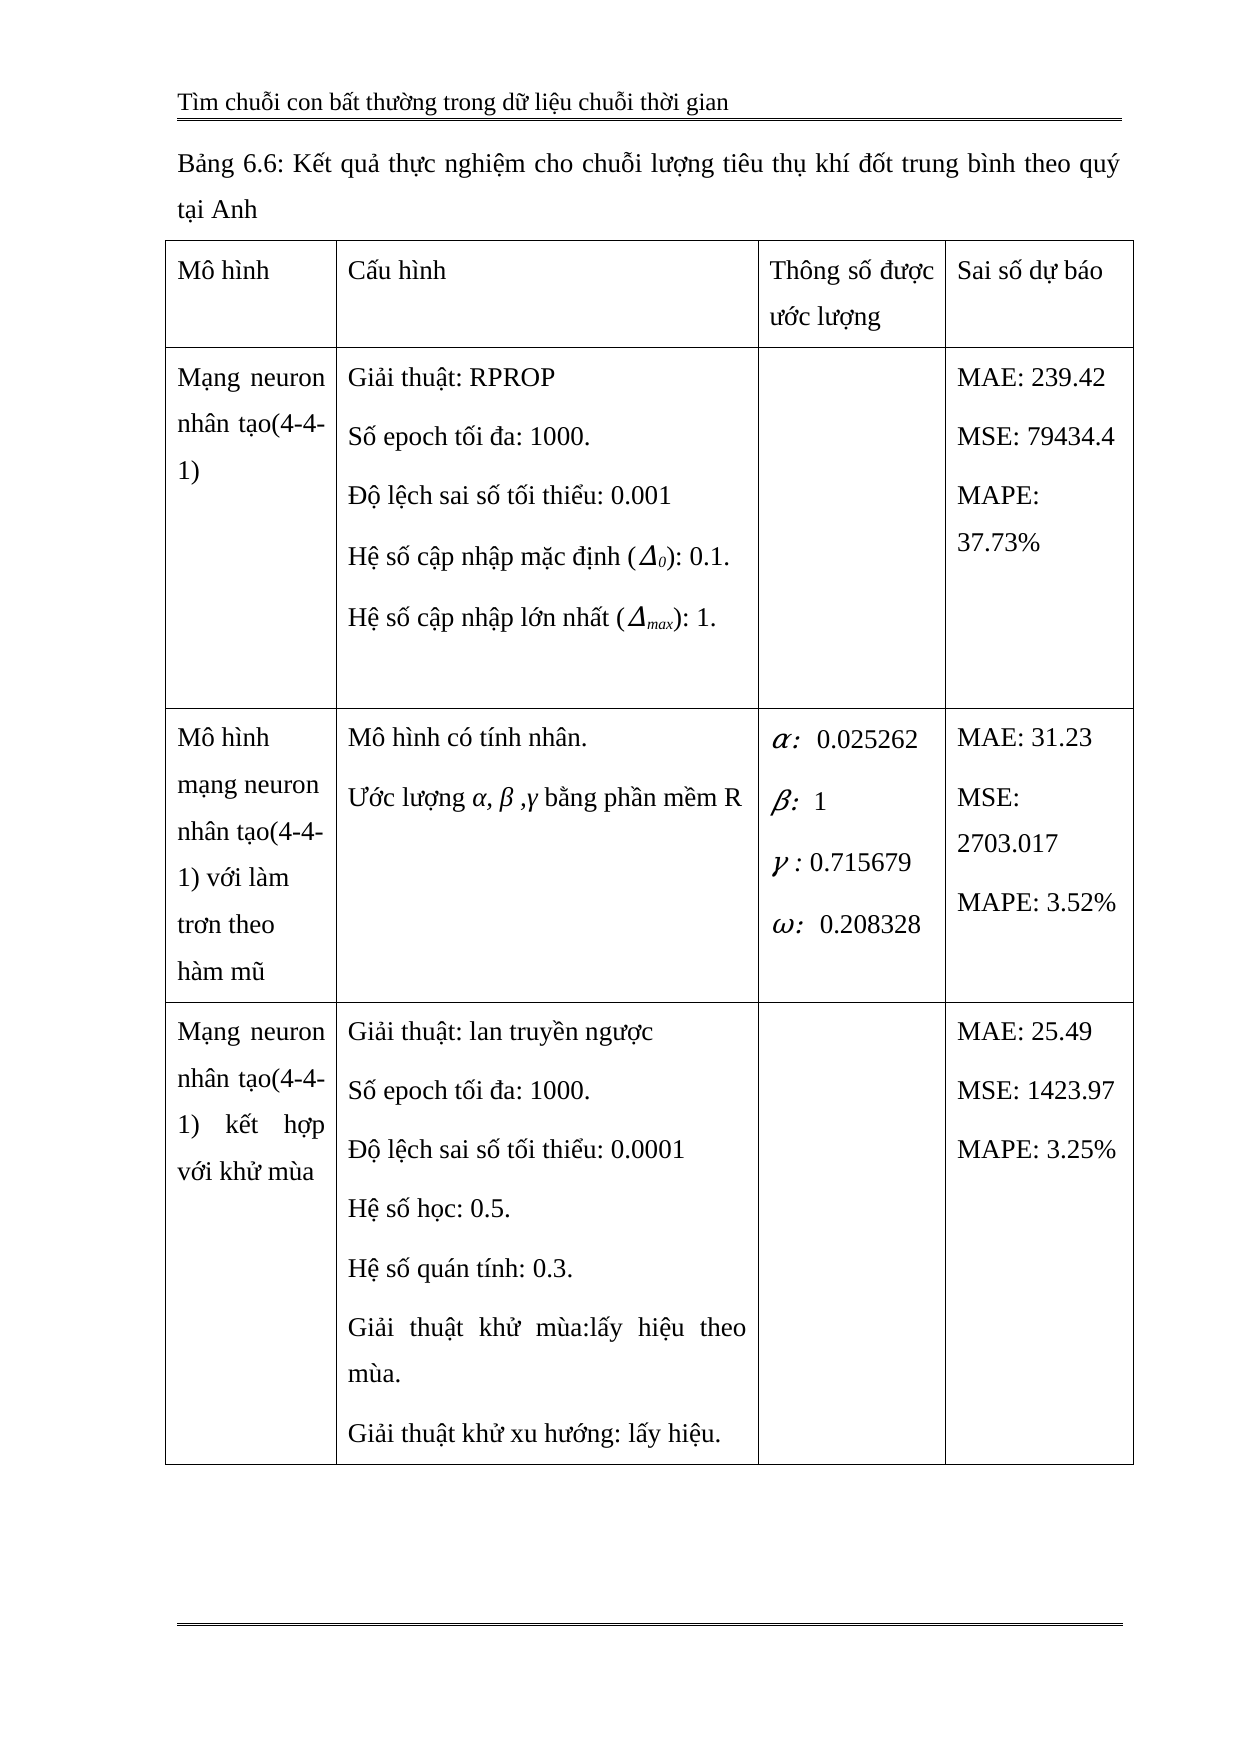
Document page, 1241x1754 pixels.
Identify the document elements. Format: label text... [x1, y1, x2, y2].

table_cell [759, 1003, 945, 1463]
table_cell MAE: 239.42 MSE: 79434.4 MAPE: 37.73% [946, 348, 1133, 708]
table_cell Giải thuật: RPROP Số epoch tối đa: 1000. Độ lệch sai số tối thiểu: 0.001 Hệ số cập nhập mặc định (∆0): 0.1. Hệ số cập nhập lớn nhất (∆max): 1. [337, 348, 758, 708]
table_cell MAE: 25.49 MSE: 1423.97 MAPE: 3.25% [946, 1003, 1133, 1463]
table_header Thông số được ước lượng [759, 241, 945, 347]
table_cell Mô hình có tính nhân. Ước lượng α, β ,γ bằng phần mềm R [337, 709, 758, 1002]
table_cell MAE: 31.23 MSE: 2703.017 MAPE: 3.52% [946, 709, 1133, 1002]
table_cell Giải thuật: lan truyền ngược Số epoch tối đa: 1000. Độ lệch sai số tối thiểu: 0.0001 Hệ số học: 0.5. Hệ số quán tính: 0.3. Giải thuật khử mùa:lấy hiệu theo mùa. Giải thuật khử xu hướng: lấy hiệu. [337, 1003, 758, 1463]
table_header Cấu hình [337, 241, 758, 347]
table_cell 𝛼: 0.025262 𝛽: 1 𝛾 : 0.715679 ω: 0.208328 [759, 709, 945, 1002]
table_cell Mạng neuron nhân tạo(4-4-1) kết hợp với khử mùa [166, 1003, 336, 1463]
table_cell Mô hình mạng neuron nhân tạo(4-4-1) với làm trơn theo hàm mũ [166, 709, 336, 1002]
table_cell Mạng neuron nhân tạo(4-4-1) [166, 348, 336, 708]
table_cell [759, 348, 945, 708]
text Bảng 6.5: Kết quả thực nghiệm cho chuỗi lượng tiêu thụ khí đốt trung bình theo quý tại Anh [177, 147, 1122, 225]
table_header Mô hình [166, 241, 336, 347]
table_header Sai số dự báo [946, 241, 1133, 347]
